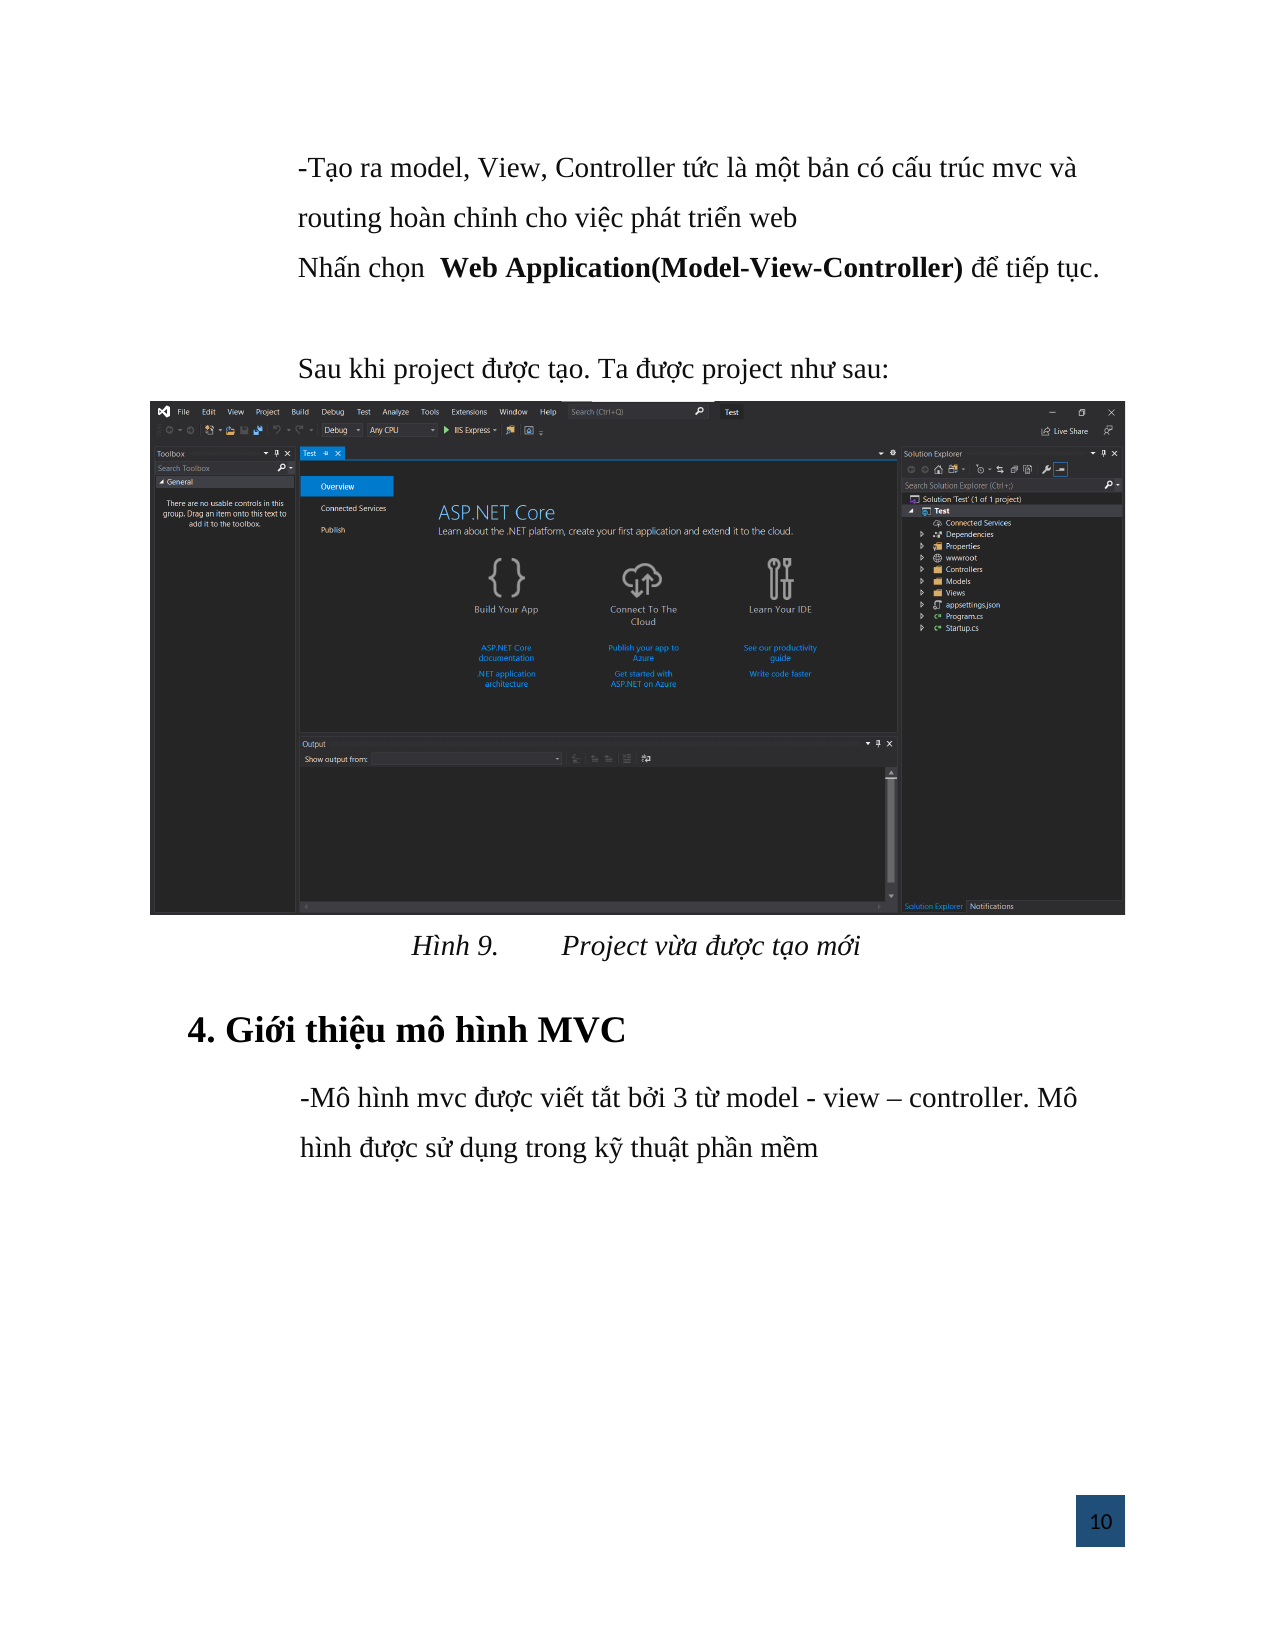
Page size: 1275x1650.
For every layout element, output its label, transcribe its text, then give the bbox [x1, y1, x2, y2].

list -Tạo ra model, View, Controller tức là một bản có cấu trúc mvc và routing hoàn chỉnh cho việc phát triển web [298, 150, 1125, 234]
list Sau khi project được tạo. Ta được project như sau: [298, 351, 1125, 385]
picture [150, 401, 1125, 915]
list -Mô hình mvc được viết tắt bởi 3 từ model - view – controller. Mô hình được sử dụng trong kỹ thuật phần mềm [300, 1080, 1125, 1164]
list Nhấn chọn Web Application(Model-View-Controller) để tiếp tục. [298, 251, 1125, 284]
subtitle Giới thiệu mô hình MVC [187, 1008, 1125, 1051]
text Project vừa được tạo mới [150, 928, 1125, 962]
